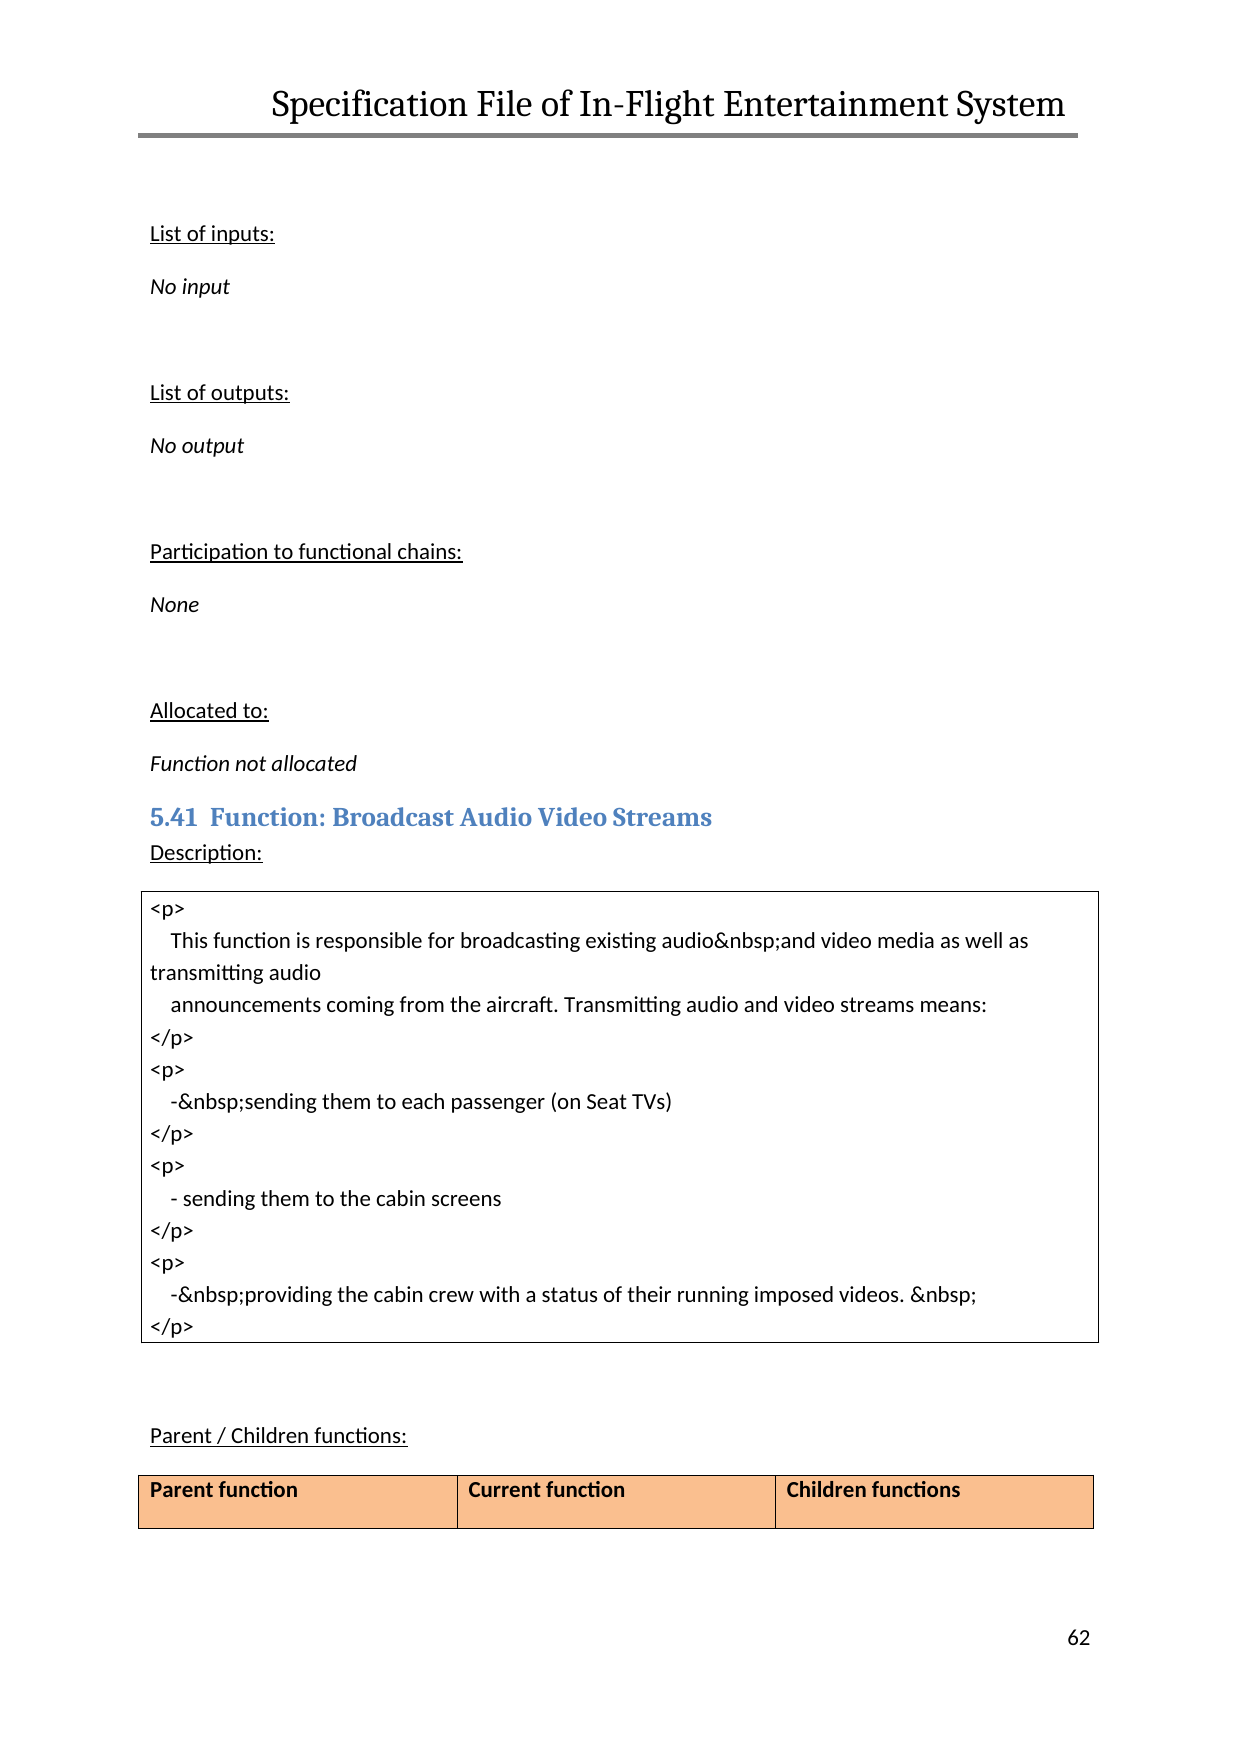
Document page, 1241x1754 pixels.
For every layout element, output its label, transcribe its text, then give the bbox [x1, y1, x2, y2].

table_header Parent function [139, 1476, 457, 1528]
text Parent / Children functions: [150, 1422, 1090, 1449]
text List of outputs: [150, 378, 1090, 406]
text No output [150, 431, 1090, 459]
text No input [150, 272, 1090, 300]
text Description: [150, 838, 1090, 866]
text Allocated to: [150, 696, 1090, 724]
table_header Current function [458, 1476, 775, 1528]
table_header Children functions [776, 1476, 1093, 1528]
text Participation to functional chains: [150, 537, 1090, 565]
text None [150, 590, 1090, 618]
text Function not allocated [150, 749, 1090, 777]
text <p> This function is responsible for broadcasting existing audio&nbsp;and video media as well as transmitting audio announcements coming from the aircraft. Transmitting audio and video streams means: </p> <p> -&nbsp;sending them to each passenger (on Seat TVs) </p> <p> - sending them to the cabin screens </p> <p> -&nbsp;providing the cabin crew with a status of their running imposed videos. &nbsp; </p> [142, 892, 1098, 1342]
text List of inputs: [150, 219, 1090, 247]
subtitle Function: Broadcast Audio Video Streams [150, 802, 1090, 833]
